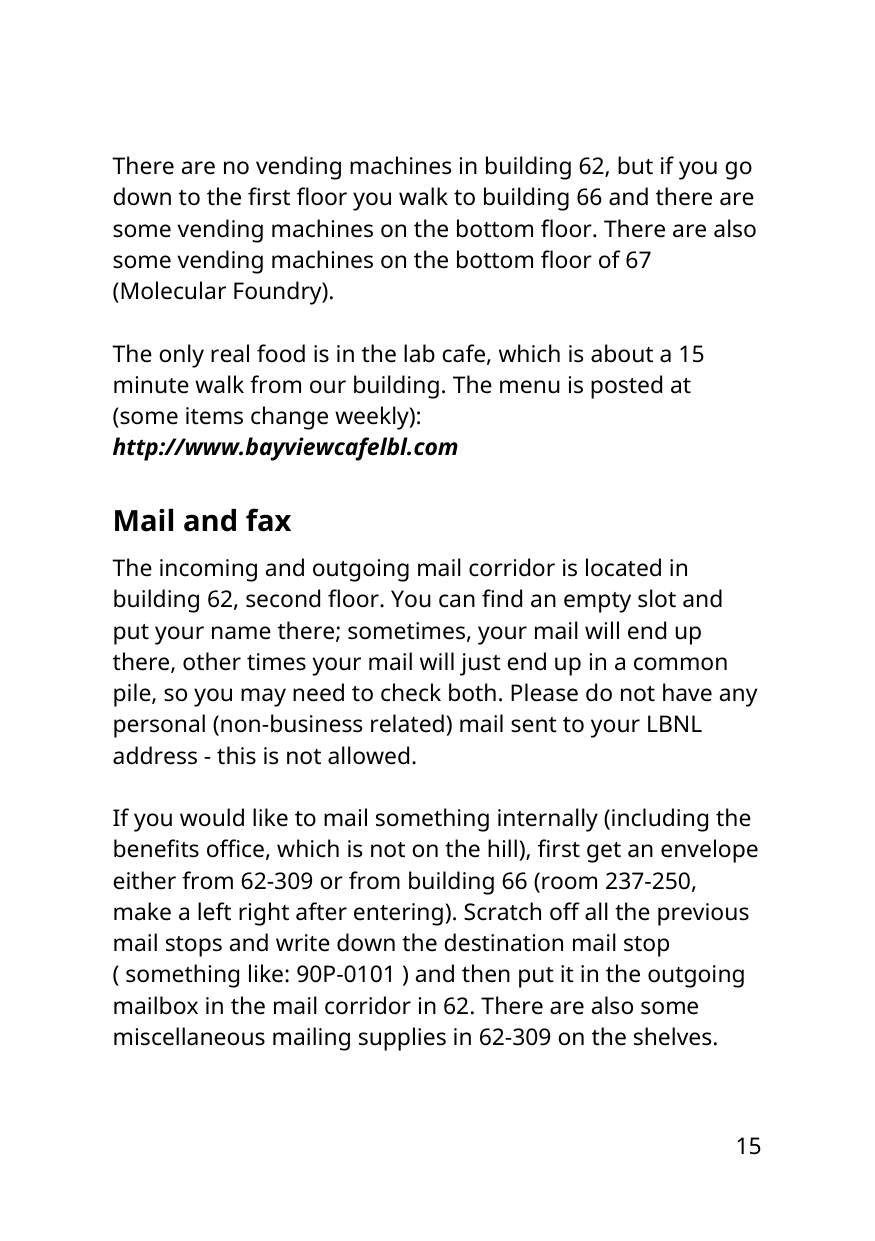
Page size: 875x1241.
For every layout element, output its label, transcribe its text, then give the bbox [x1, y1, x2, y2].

text There are no vending machines in building 62, but if you go down to the first floor you walk to building 66 and there are some vending machines on the bottom floor. There are also some vending machines on the bottom floor of 67 (Molecular Foundry). [112, 150, 762, 306]
text The only real food is in the lab cafe, which is about a 15 minute walk from our building. The menu is posted at (some items change weekly): http://www.bayviewcafelbl.com [112, 337, 762, 462]
text The incoming and outgoing mail corridor is located in building 62, second floor. You can find an empty slot and put your name there; sometimes, your mail will end up there, other times your mail will just end up in a common pile, so you may need to check both. Please do not have any personal (non-business related) mail sent to your LBNL address - this is not allowed. [112, 552, 762, 771]
subtitle Mail and fax [112, 500, 762, 540]
text If you would like to mail something internally (including the benefits office, which is not on the hill), first get an envelope either from 62-309 or from building 66 (room 237-250, make a left right after entering). Scratch off all the previous mail stops and write down the destination mail stop ( something like: 90P-0101 ) and then put it in the outgoing mailbox in the mail corridor in 62. There are also some miscellaneous mailing supplies in 62-309 on the shelves. [112, 802, 762, 1052]
